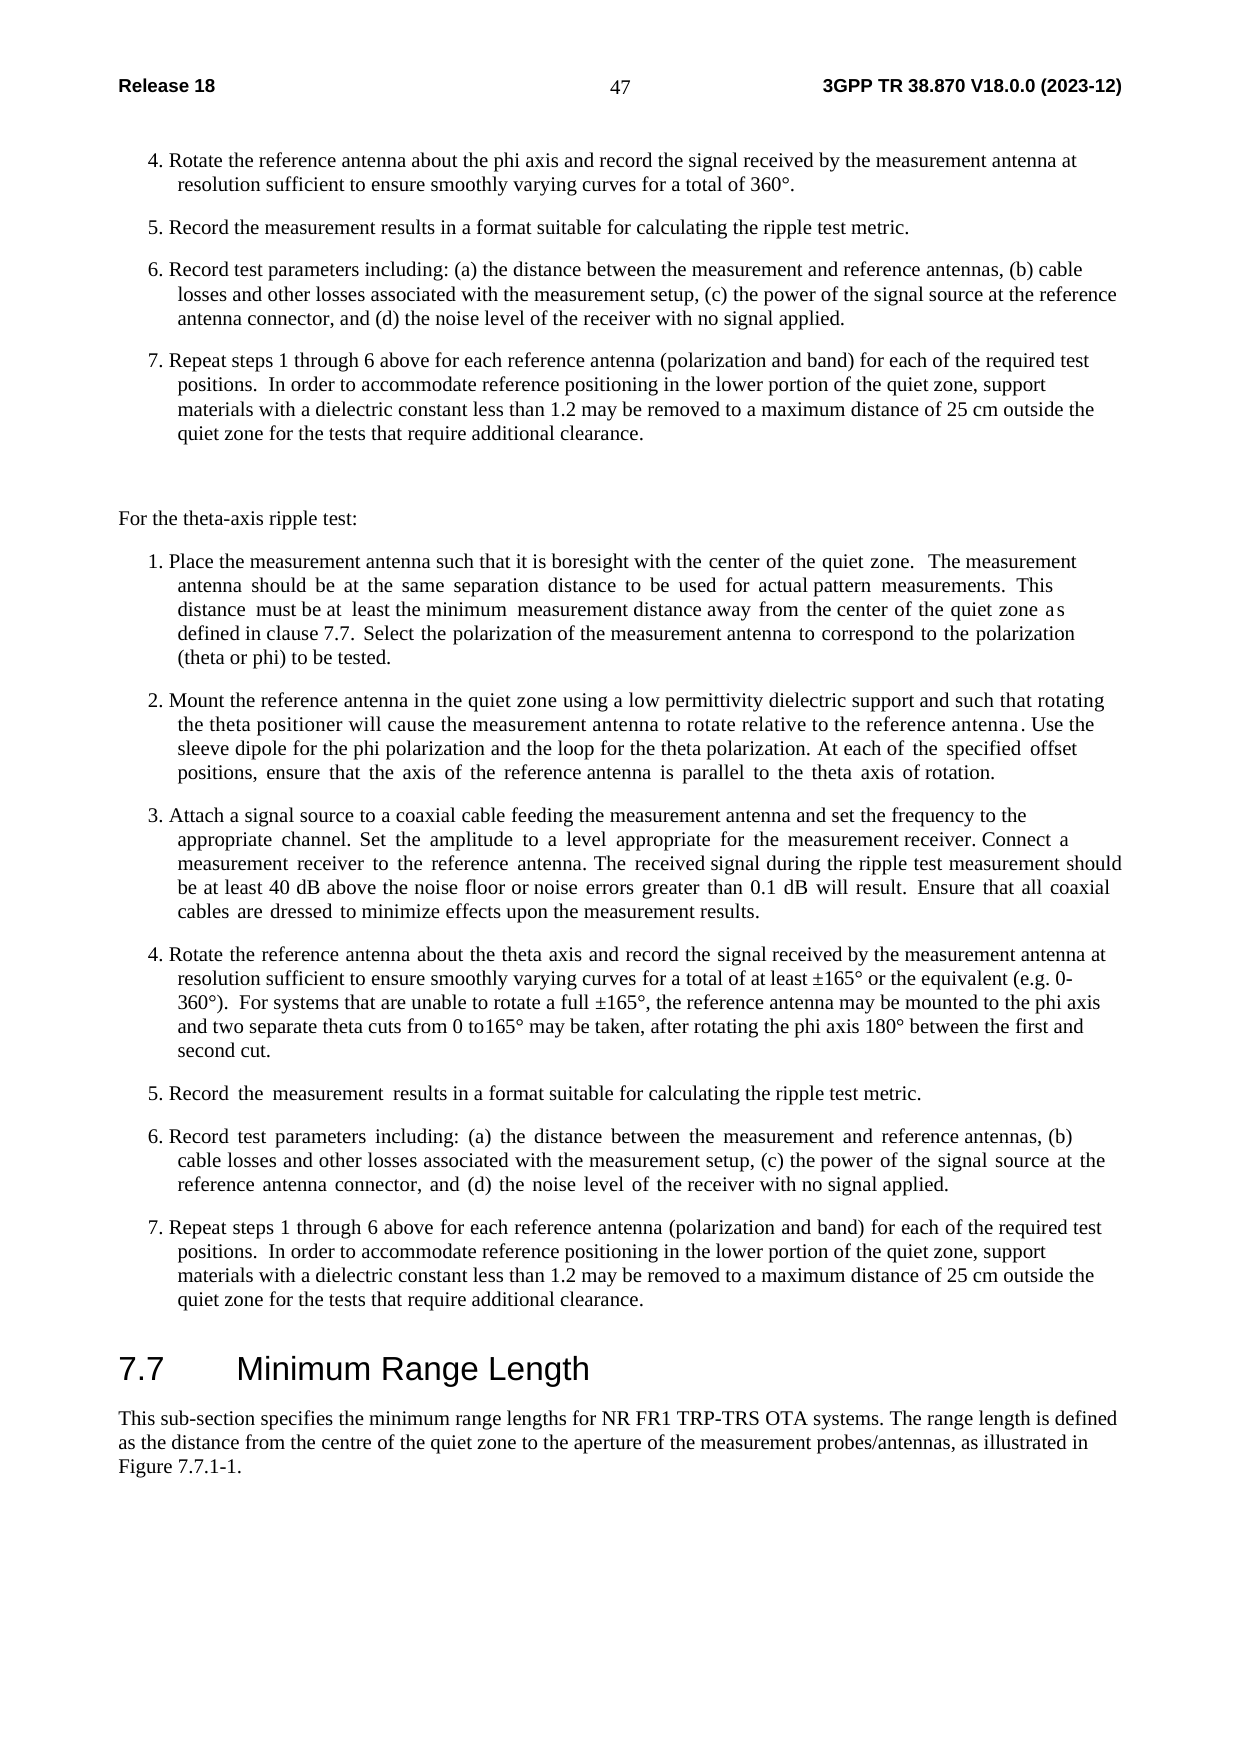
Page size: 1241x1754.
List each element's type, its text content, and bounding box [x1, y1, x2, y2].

text 2. Mount the reference antenna in the quiet zone using a low permittivity dielectric support and such that rotating the theta positioner will cause the measurement antenna to rotate relative to the reference antenna. Use the sleeve dipole for the phi polarization and the loop for the theta polarization. At each of the specified offset positions, ensure that the axis of the reference antenna is parallel to the theta axis of rotation. [148, 688, 1122, 784]
text 5. Record the measurement results in a format suitable for calculating the ripple test metric. [148, 1081, 1122, 1105]
subtitle 7.7 Minimum Range Length [118, 1349, 1122, 1387]
text 6. Record test parameters including: (a) the distance between the measurement and reference antennas, (b) cable losses and other losses associated with the measurement setup, (c) the power of the signal source at the reference antenna connector, and (d) the noise level of the receiver with no signal applied. [148, 1124, 1122, 1196]
text 6. Record test parameters including: (a) the distance between the measurement and reference antennas, (b) cable losses and other losses associated with the measurement setup, (c) the power of the signal source at the reference antenna connector, and (d) the noise level of the receiver with no signal applied. [148, 257, 1122, 329]
text 5. Record the measurement results in a format suitable for calculating the ripple test metric. [148, 214, 1122, 239]
text This sub-section specifies the minimum range lengths for NR FR1 TRP-TRS OTA systems. The range length is defined as the distance from the centre of the quiet zone to the aperture of the measurement probes/antennas, as illustrated in Figure 7.7.1-1. [118, 1406, 1122, 1478]
text 7. Repeat steps 1 through 6 above for each reference antenna (polarization and band) for each of the required test positions. In order to accommodate reference positioning in the lower portion of the quiet zone, support materials with a dielectric constant less than 1.2 may be removed to a maximum distance of 25 cm outside the quiet zone for the tests that require additional clearance. [148, 1215, 1122, 1311]
text 4. Rotate the reference antenna about the phi axis and record the signal received by the measurement antenna at resolution sufficient to ensure smoothly varying curves for a total of 360°. [148, 148, 1122, 196]
text For the theta-axis ripple test: [118, 506, 1122, 530]
text 3. Attach a signal source to a coaxial cable feeding the measurement antenna and set the frequency to the appropriate channel. Set the amplitude to a level appropriate for the measurement receiver. Connect a measurement receiver to the reference antenna. The received signal during the ripple test measurement should be at least 40 dB above the noise floor or noise errors greater than 0.1 dB will result. Ensure that all coaxial cables are dressed to minimize effects upon the measurement results. [148, 803, 1122, 923]
text 4. Rotate the reference antenna about the theta axis and record the signal received by the measurement antenna at resolution sufficient to ensure smoothly varying curves for a total of at least ±165° or the equivalent (e.g. 0-360°). For systems that are unable to rotate a full ±165°, the reference antenna may be mounted to the phi axis and two separate theta cuts from 0 to165° may be taken, after rotating the phi axis 180° between the first and second cut. [148, 942, 1122, 1062]
text 7. Repeat steps 1 through 6 above for each reference antenna (polarization and band) for each of the required test positions. In order to accommodate reference positioning in the lower portion of the quiet zone, support materials with a dielectric constant less than 1.2 may be removed to a maximum distance of 25 cm outside the quiet zone for the tests that require additional clearance. [148, 348, 1122, 444]
text 1. Place the measurement antenna such that it is boresight with the center of the quiet zone. The measurement antenna should be at the same separation distance to be used for actual pattern measurements. This distance must be at least the minimum measurement distance away from the center of the quiet zone as defined in clause 7.7. Select the polarization of the measurement antenna to correspond to the polarization (theta or phi) to be tested. [148, 549, 1122, 669]
